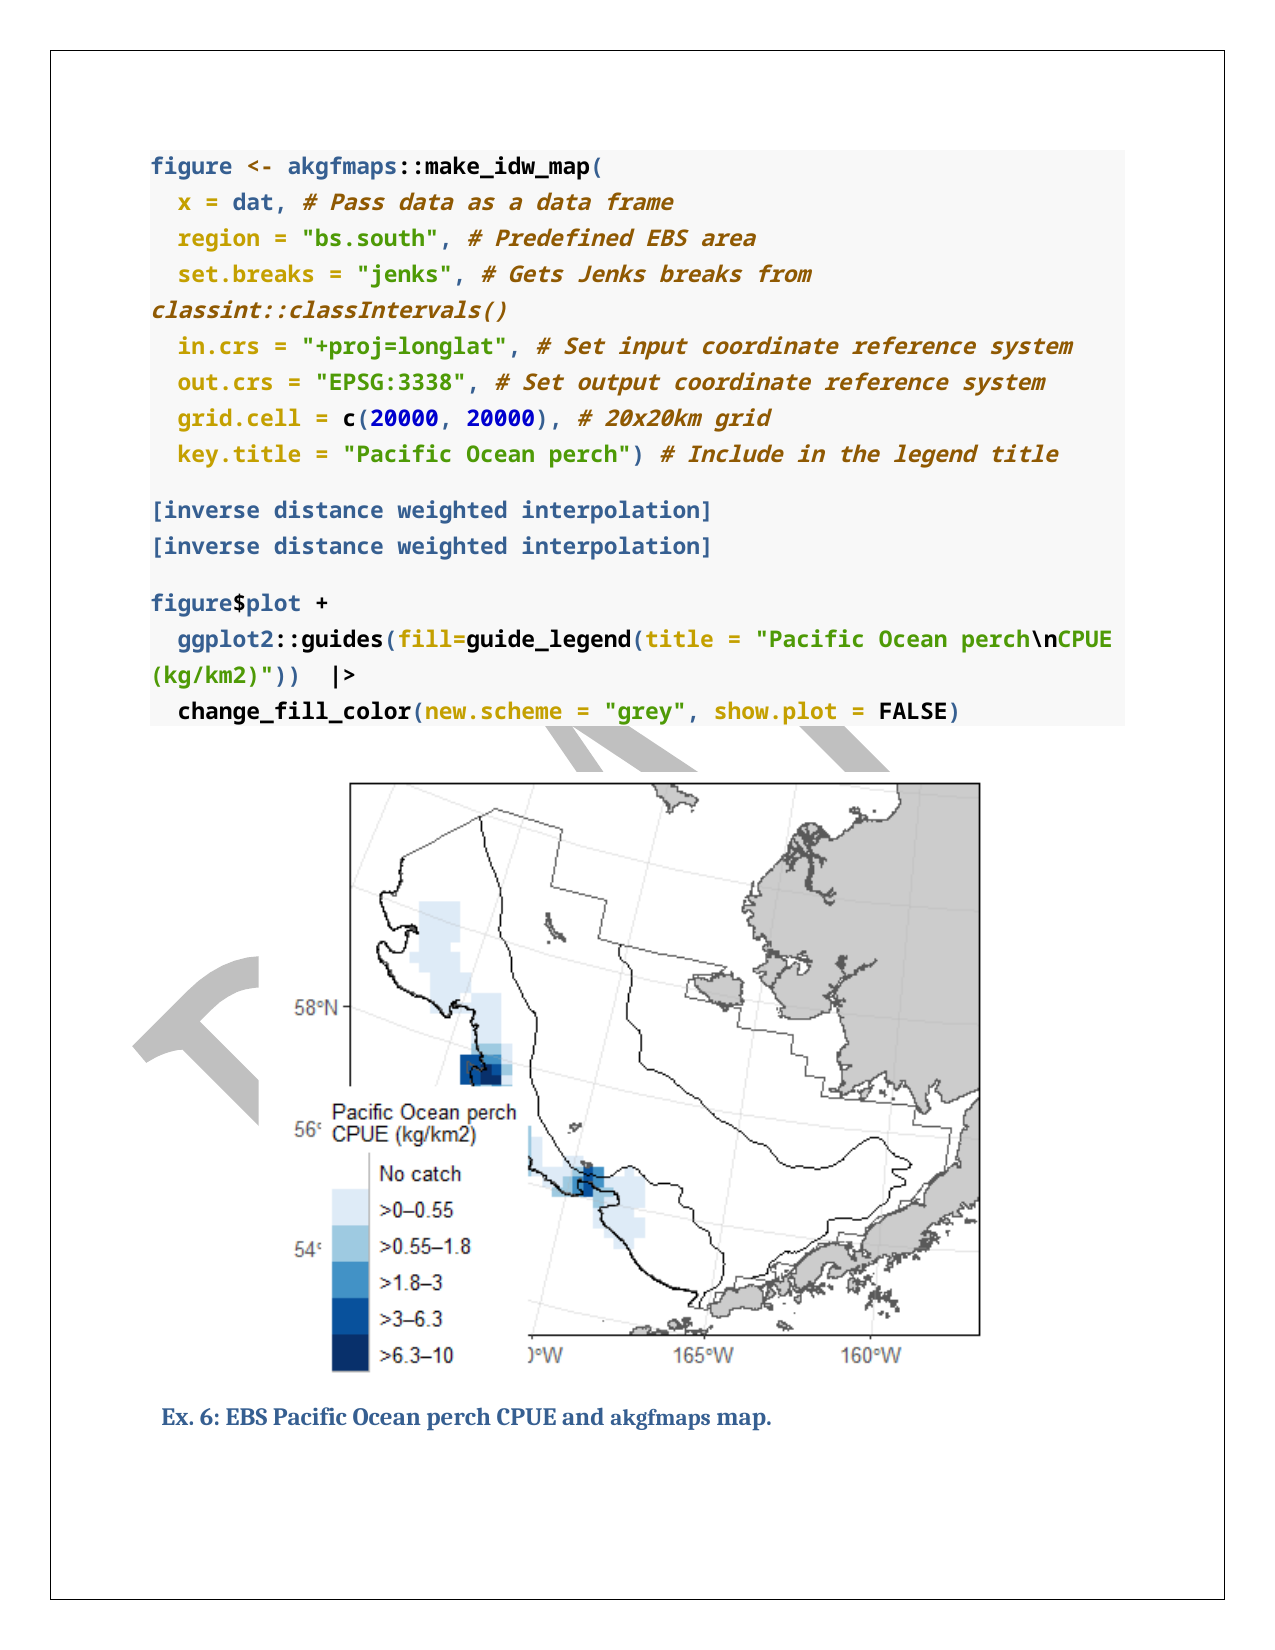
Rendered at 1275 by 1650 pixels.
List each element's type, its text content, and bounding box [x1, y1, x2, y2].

text figure$plot + ggplot2::guides(fill=guide_legend(title = "Pacific Ocean perch\nCPUE (kg/km2)")) |> change_fill_color(new.scheme = "grey", show.plot = FALSE) [150, 587, 1125, 726]
picture [258, 772, 1017, 1379]
table_header Ex. 6: EBS Pacific Ocean perch CPUE and akgfmaps map. [150, 752, 1125, 1457]
text [inverse distance weighted interpolation] [inverse distance weighted interpolation] [150, 494, 1125, 561]
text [150, 150, 1125, 469]
